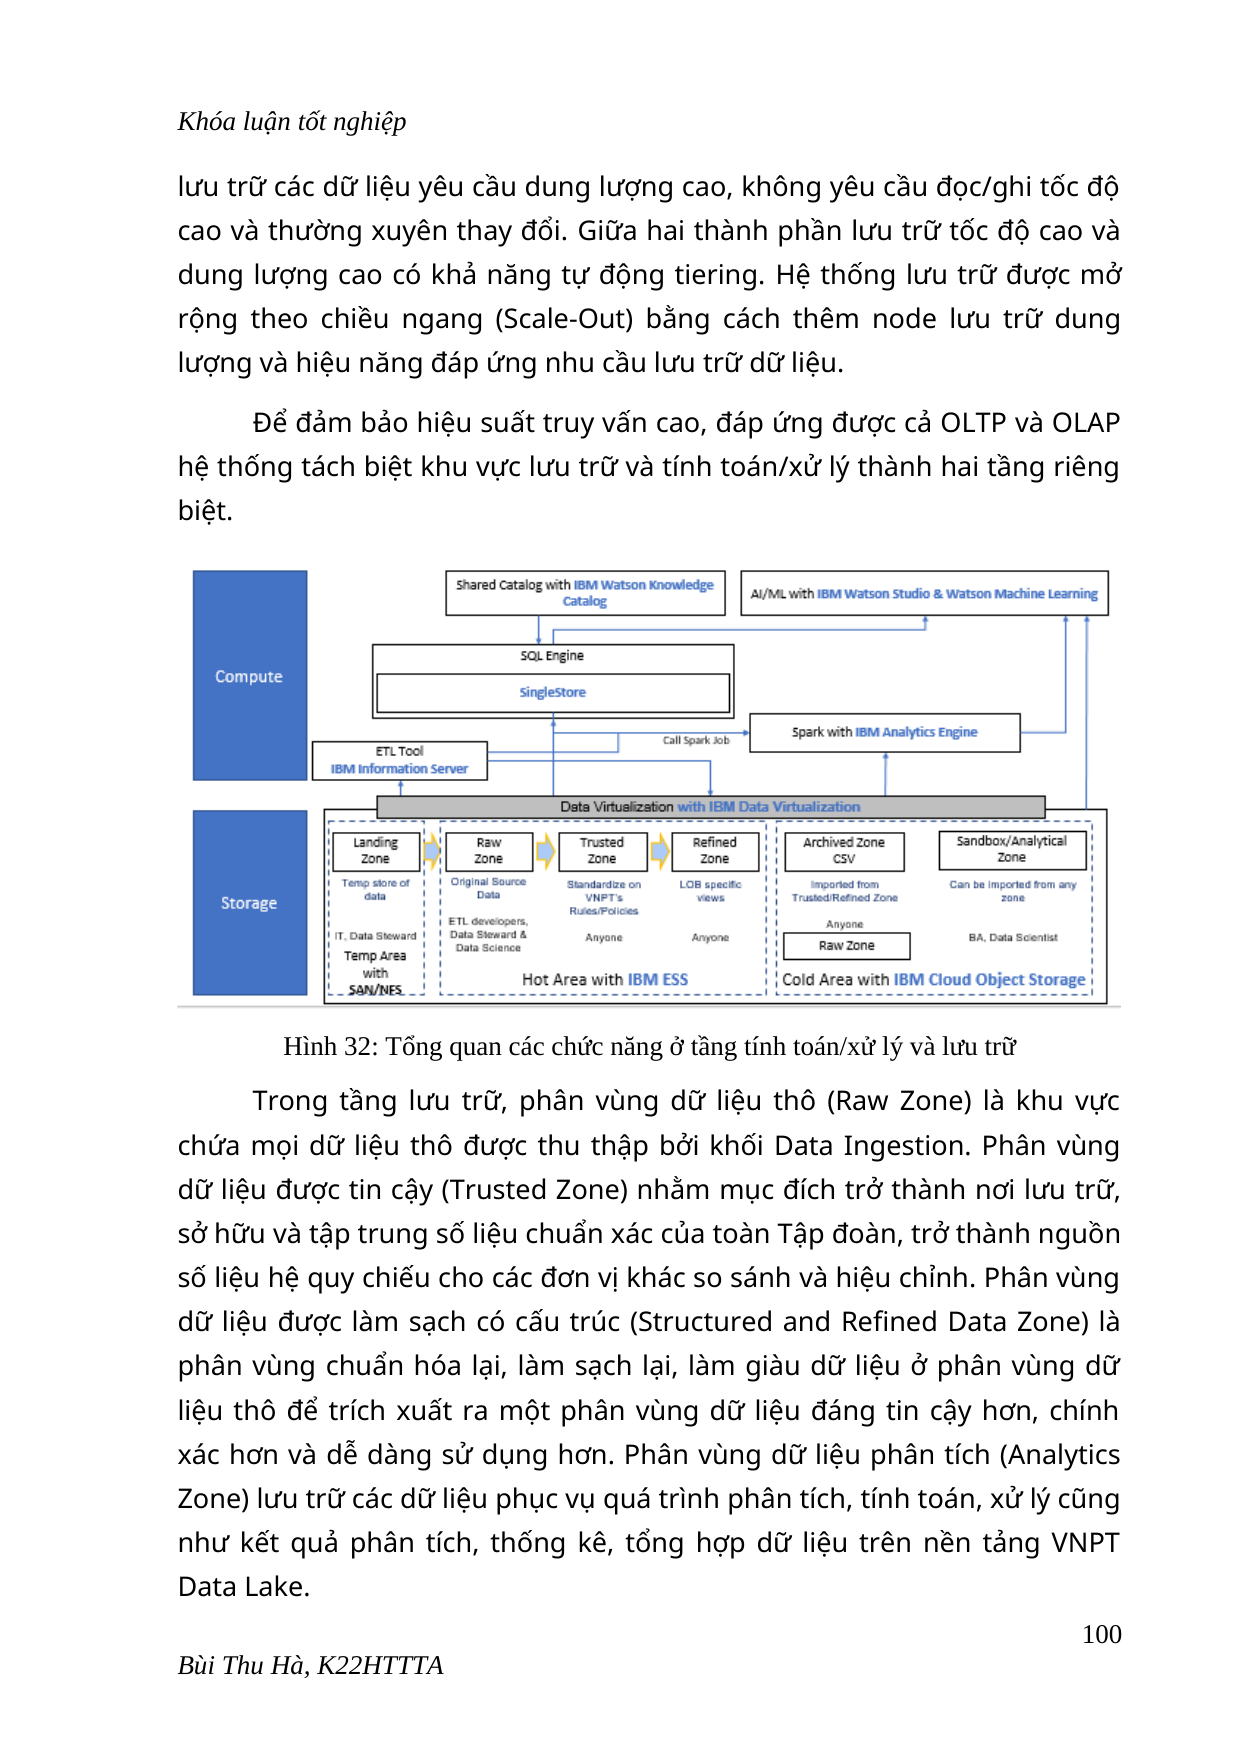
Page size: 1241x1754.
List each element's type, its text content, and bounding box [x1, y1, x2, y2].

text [177, 167, 1122, 381]
picture [177, 550, 1121, 1009]
text Để đảm bảo hiệu suất truy vấn cao, đáp ứng được cả OLTP và OLAP hệ thống tách biệt khu vực lưu trữ và tính toán/xử lý thành hai tầng riêng biệt. [177, 403, 1122, 528]
text Trong tầng lưu trữ, phân vùng dữ liệu thô (Raw Zone) là khu vực chứa mọi dữ liệu thô được thu thập bởi khối Data Ingestion. Phân vùng dữ liệu được tin cậy (Trusted Zone) nhằm mục đích trở thành nơi lưu trữ, sở hữu và tập trung số liệu chuẩn xác của toàn Tập đoàn, trở thành nguồn số liệu hệ quy chiếu cho các đơn vị khác so sánh và hiệu chỉnh. Phân vùng dữ liệu được làm sạch có cấu trúc (Structured and Refined Data Zone) là phân vùng chuẩn hóa lại, làm sạch lại, làm giàu dữ liệu ở phân vùng dữ liệu thô để trích xuất ra một phân vùng dữ liệu đáng tin cậy hơn, chính xác hơn và dễ dàng sử dụng hơn. Phân vùng dữ liệu phân tích (Analytics Zone) lưu trữ các dữ liệu phục vụ quá trình phân tích, tính toán, xử lý cũng như kết quả phân tích, thống kê, tổng hợp dữ liệu trên nền tảng VNPT Data Lake. [177, 1082, 1122, 1604]
